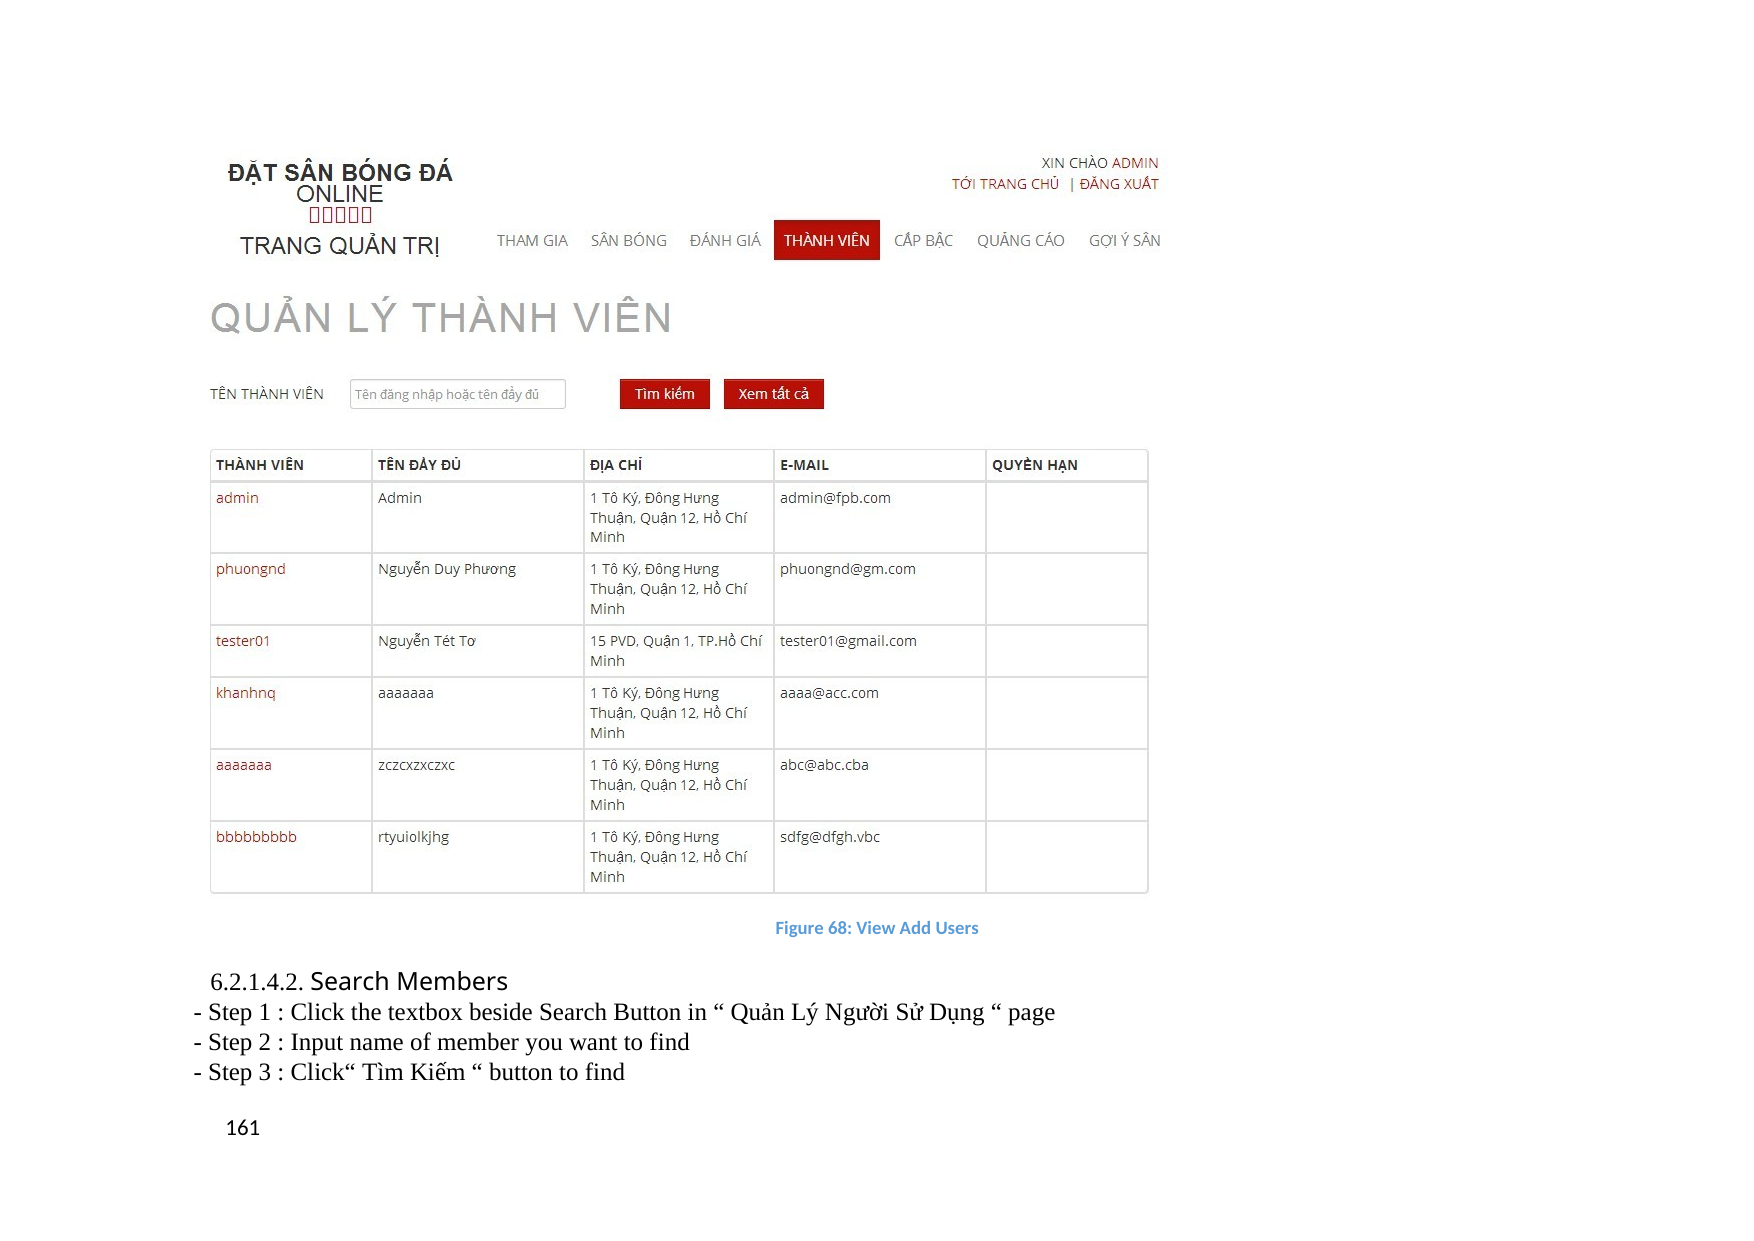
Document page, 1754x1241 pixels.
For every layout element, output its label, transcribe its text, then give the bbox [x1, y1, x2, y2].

text - Step 3 : Click“ Tìm Kiếm “ button to find [193, 1057, 1604, 1086]
text - Step 1 : Click the textbox beside Search Button in “ Quản Lý Người Sử Dụng “ page [193, 997, 1604, 1026]
text Figure 68: View Add Users [150, 916, 1604, 939]
picture [193, 149, 1169, 915]
text - Step 2 : Input name of member you want to find [193, 1027, 1604, 1056]
subtitle Search Members [210, 964, 1604, 997]
